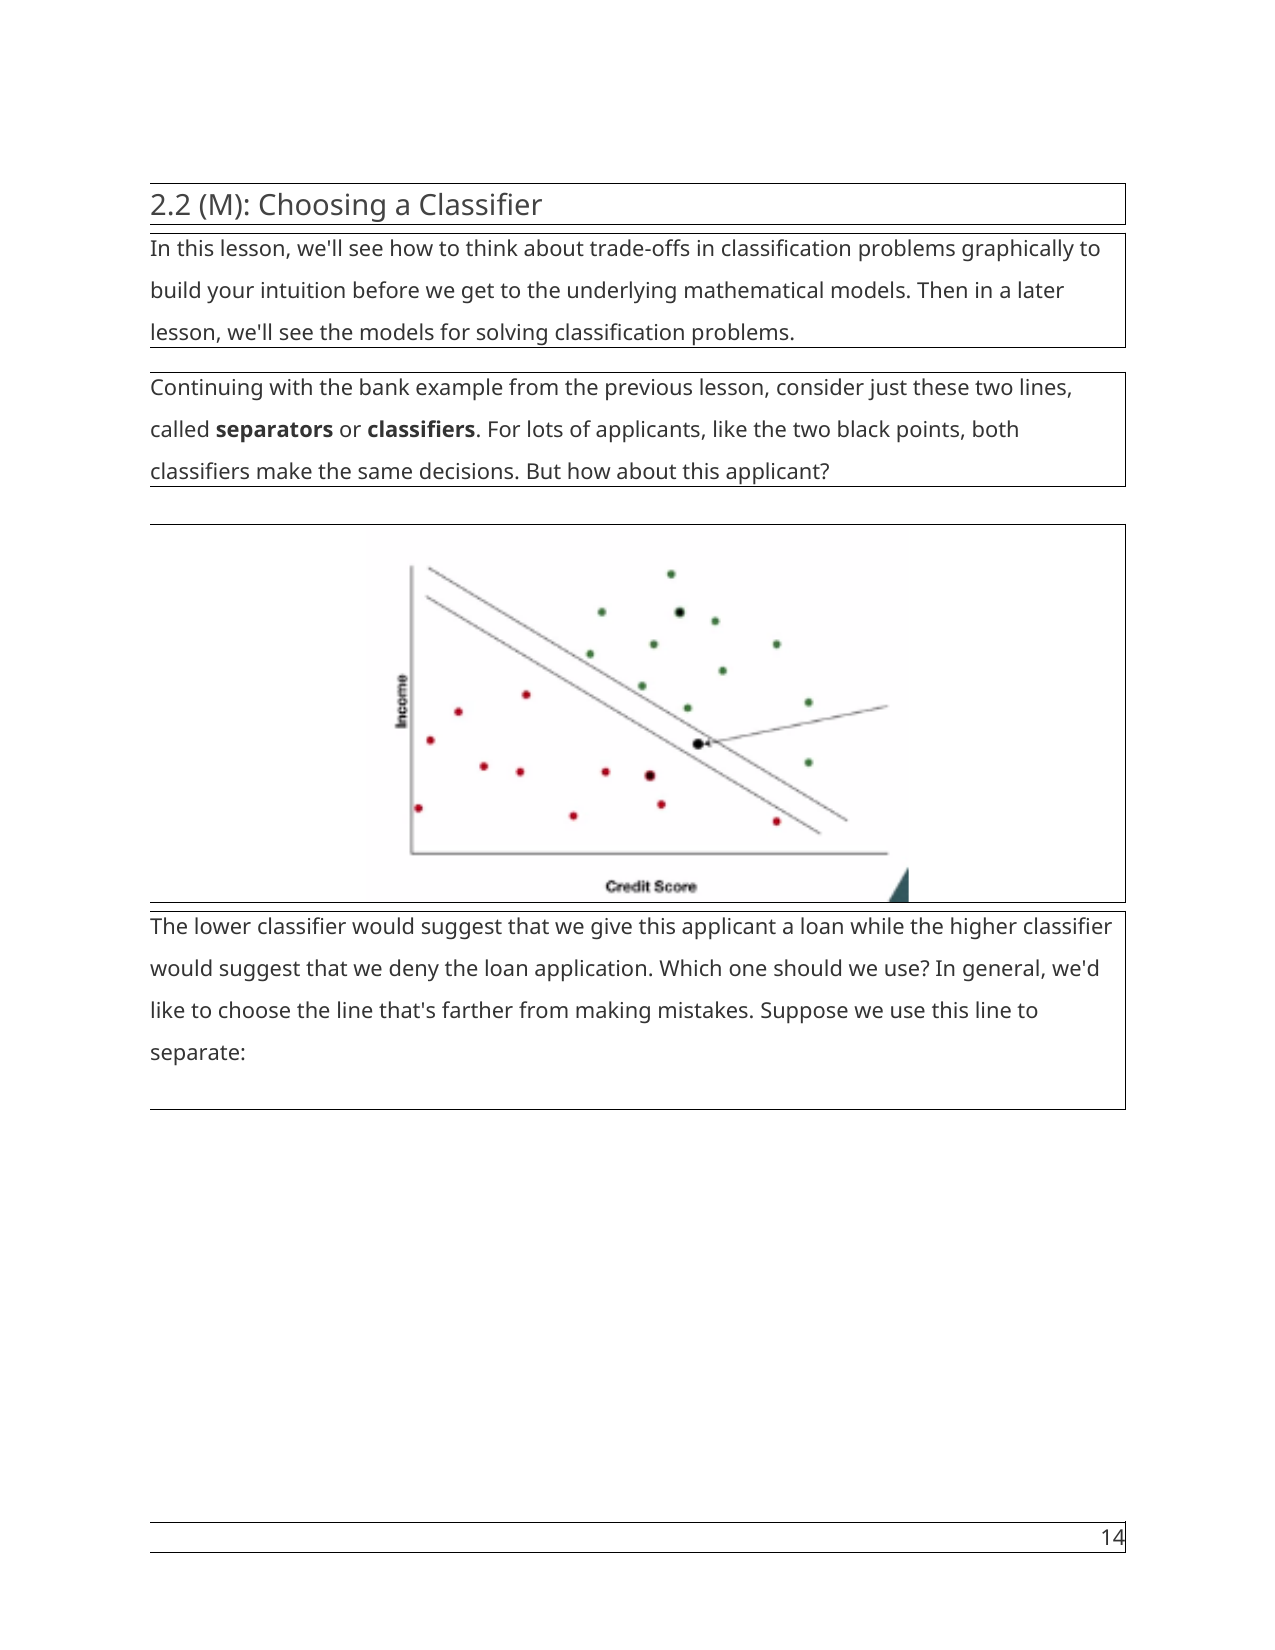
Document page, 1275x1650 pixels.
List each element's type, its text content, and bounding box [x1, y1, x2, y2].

text Continuing with the bank example from the previous lesson, consider just these two lines, called separators or classifiers. For lots of applicants, like the two black points, both classifiers make the same decisions. But how about this applicant? [150, 373, 1125, 486]
text In this lesson, we'll see how to think about trade-offs in classification problems graphically to build your intuition before we get to the underlying mathematical models. Then in a later lesson, we'll see the models for solving classification problems. [150, 234, 1125, 347]
subtitle 2.2 (M): Choosing a Classifier [150, 184, 1125, 224]
picture [366, 525, 909, 902]
text The lower classifier would suggest that we give this applicant a loan while the higher classifier would suggest that we deny the loan application. Which one should we use? In general, we'd like to choose the line that's farther from making mistakes. Suppose we use this line to separate: [150, 912, 1125, 1109]
